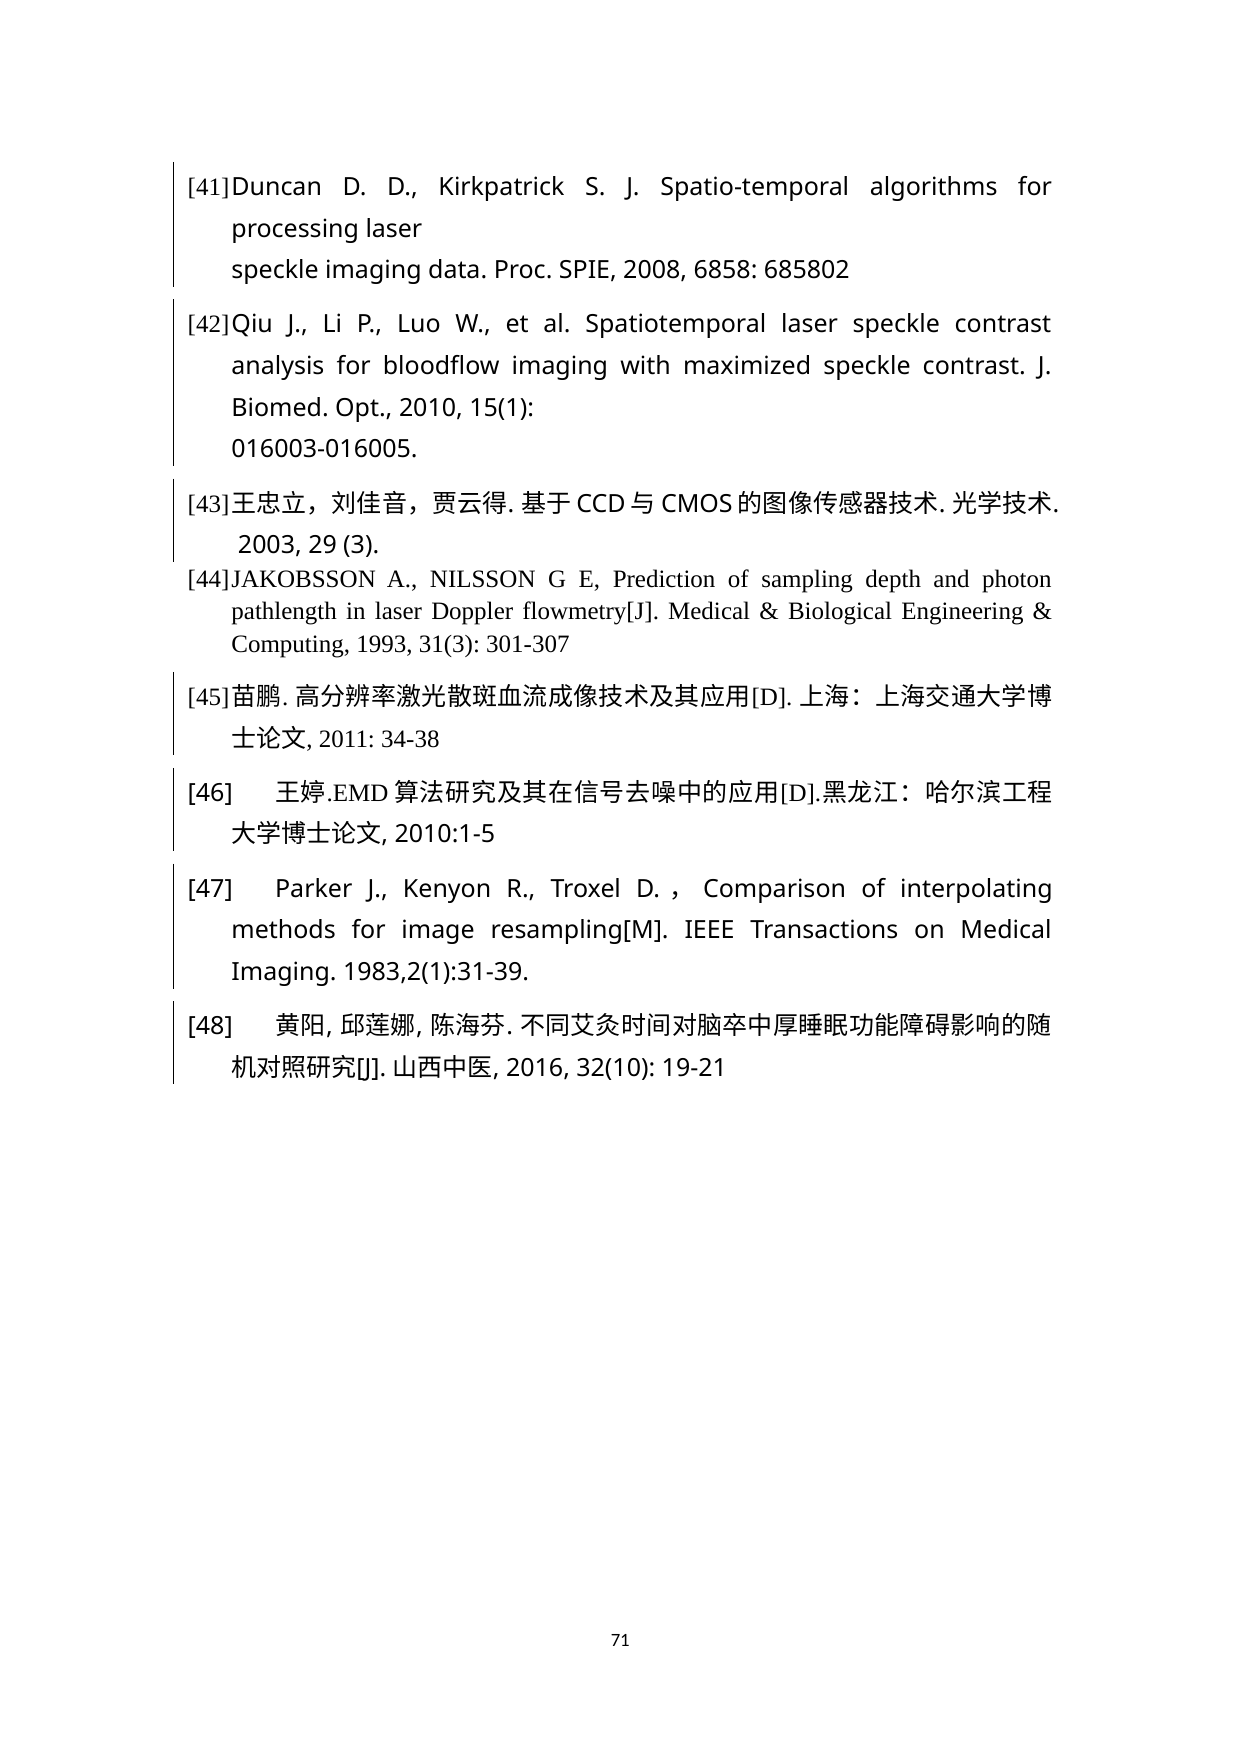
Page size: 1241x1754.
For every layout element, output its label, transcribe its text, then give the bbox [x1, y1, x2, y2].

list Qiu J., Li P., Luo W., et al. Spatiotemporal laser speckle contrast analysis for bloodflow imaging with maximized speckle contrast. J. Biomed. Opt., 2010, 15(1): 016003-016005. [187, 299, 1053, 466]
list 黄阳, 邱莲娜, 陈海芬. 不同艾灸时间对脑卒中厚睡眠功能障碍影响的随机对照研究[J]. 山西中医, 2016, 32(10): 19-21 [187, 1001, 1053, 1084]
list 王忠立，刘佳音，贾云得. 基于CCD与CMOS的图像传感器技术. 光学技术. 2003, 29 (3). [187, 479, 1053, 562]
list 王婷.EMD算法研究及其在信号去噪中的应用[D].黑龙江：哈尔滨工程大学博士论文, 2010:1-5 [187, 768, 1053, 851]
list Duncan D. D., Kirkpatrick S. J. Spatio-temporal algorithms for processing laser speckle imaging data. Proc. SPIE, 2008, 6858: 685802 [187, 162, 1053, 287]
list Parker J., Kenyon R., Troxel D.，Comparison of interpolating methods for image resampling[M]. IEEE Transactions on Medical Imaging. 1983,2(1):31-39. [187, 864, 1053, 989]
list 苗鹏. 高分辨率激光散斑血流成像技术及其应用[D]. 上海：上海交通大学博士论文, 2011: 34-38 [187, 672, 1053, 755]
list JAKOBSSON A., NILSSON G E, Prediction of sampling depth and photon pathlength in laser Doppler flowmetry[J]. Medical & Biological Engineering & Computing, 1993, 31(3): 301-307 [187, 562, 1053, 659]
